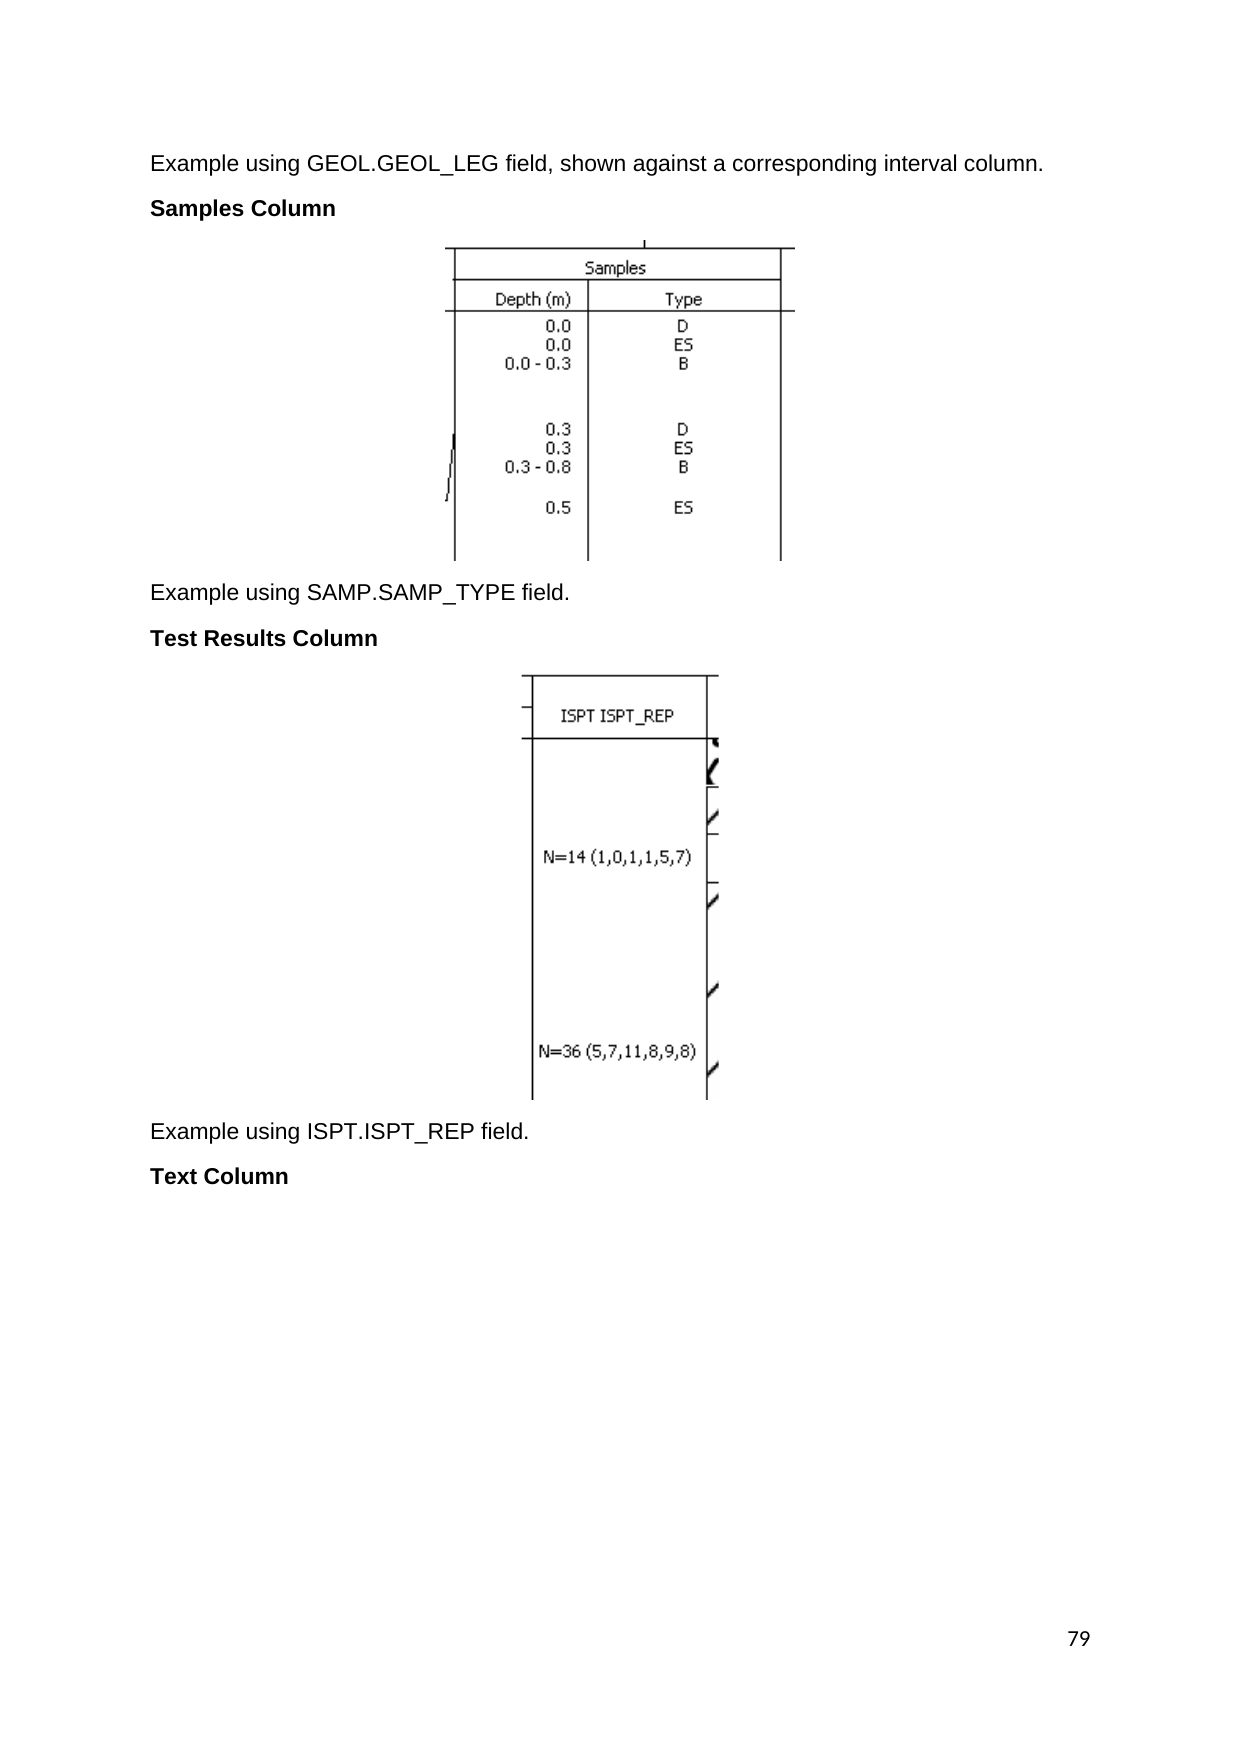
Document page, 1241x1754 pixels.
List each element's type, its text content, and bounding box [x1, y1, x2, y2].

text Test Results Column [150, 624, 1090, 651]
text Samples Column [150, 195, 1090, 221]
text Example using ISPT.ISPT_REP field. [150, 1118, 1090, 1144]
picture [521, 669, 719, 1100]
picture [445, 240, 795, 561]
text Text Column [150, 1163, 1090, 1189]
text Example using SAMP.SAMP_TYPE field. [150, 579, 1090, 606]
text Example using GEOL.GEOL_LEG field, shown against a corresponding interval column. [150, 150, 1090, 176]
